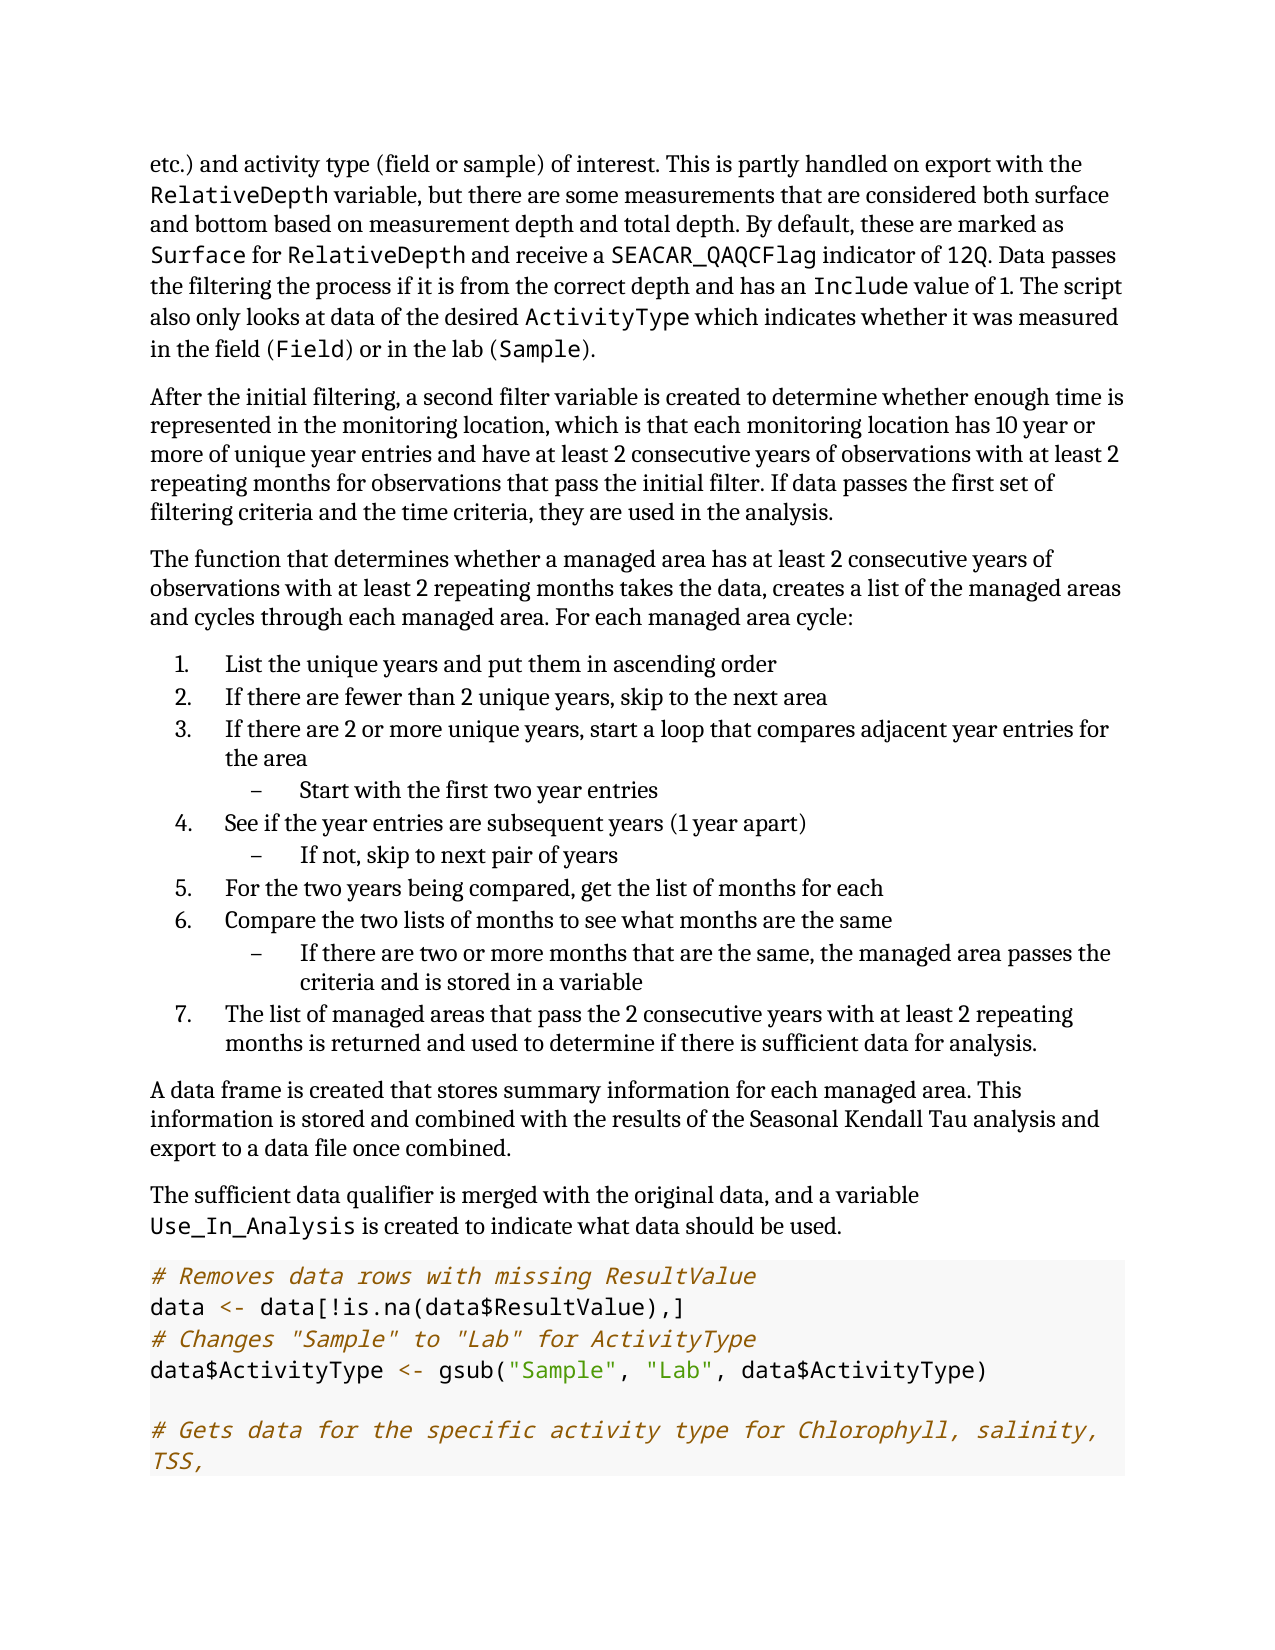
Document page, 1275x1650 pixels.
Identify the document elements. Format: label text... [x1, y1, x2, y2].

list Start with the first two year entries [250, 776, 1125, 805]
list For the two years being compared, get the list of months for each [175, 874, 1125, 902]
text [150, 1260, 1125, 1476]
list The list of managed areas that pass the 2 consecutive years with at least 2 repeating months is returned and used to determine if there is sufficient data for analysis. [175, 1000, 1125, 1057]
list If there are fewer than 2 unique years, skip to the next area [175, 682, 1125, 711]
text After the initial filtering, a second filter variable is created to determine whether enough time is represented in the monitoring location, which is that each monitoring location has 10 year or more of unique year entries and have at least 2 consecutive years of observations with at least 2 repeating months for observations that pass the initial filter. If data passes the first set of filtering criteria and the time criteria, they are used in the analysis. [150, 382, 1125, 526]
list If there are 2 or more unique years, start a loop that compares adjacent year entries for the area [175, 715, 1125, 772]
text The sufficient data qualifier is merged with the original data, and a variable Use_In_Analysis is created to indicate what data should be used. [150, 1181, 1125, 1241]
list If there are two or more months that are the same, the managed area passes the criteria and is stored in a variable [250, 939, 1125, 996]
text The function that determines whether a managed area has at least 2 consecutive years of observations with at least 2 repeating months takes the data, creates a list of the managed areas and cycles through each managed area. For each managed area cycle: [150, 545, 1125, 631]
text A data frame is created that stores summary information for each managed area. This information is stored and combined with the results of the Seasonal Kendall Tau analysis and export to a data file once combined. [150, 1076, 1125, 1162]
list Compare the two lists of months to see what months are the same [175, 906, 1125, 935]
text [150, 150, 1125, 364]
list If not, skip to next pair of years [250, 841, 1125, 870]
list List the unique years and put them in ascending order [175, 650, 1125, 679]
list See if the year entries are subsequent years (1 year apart) [175, 809, 1125, 837]
